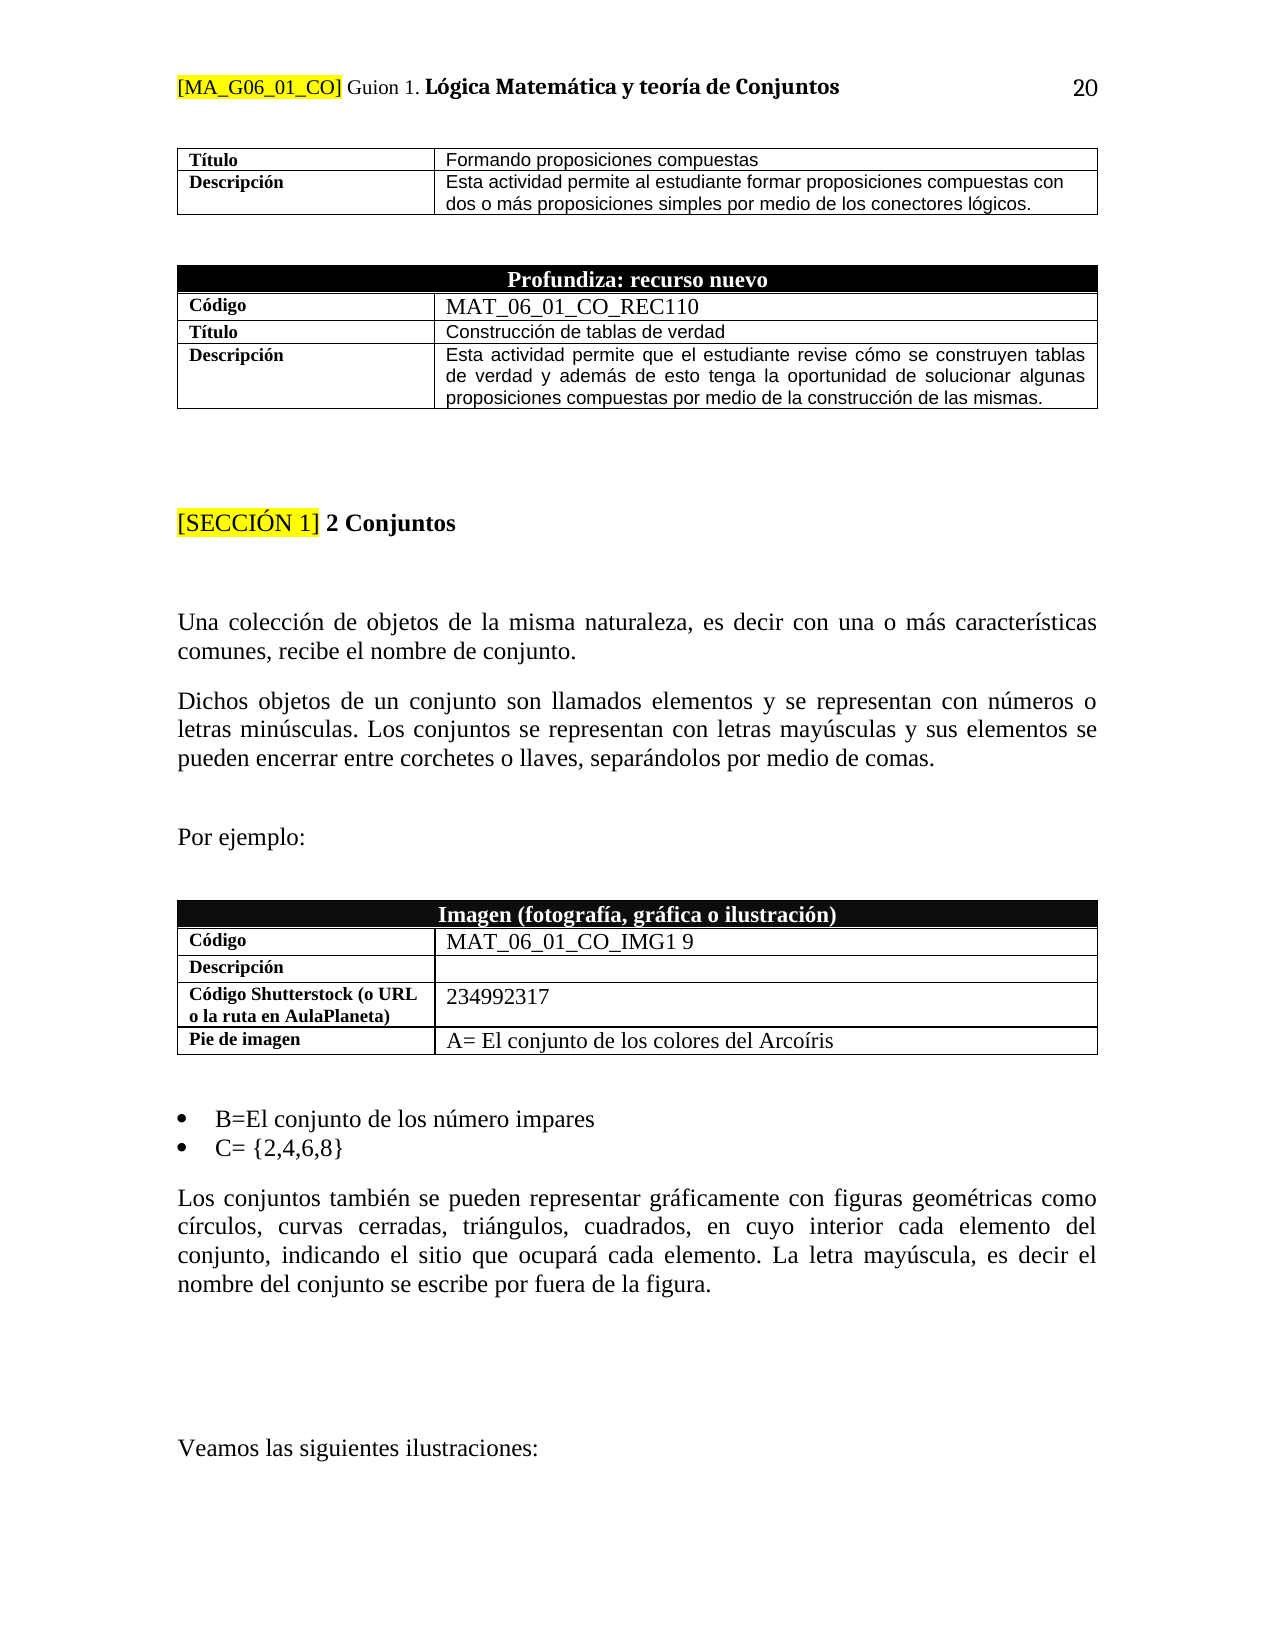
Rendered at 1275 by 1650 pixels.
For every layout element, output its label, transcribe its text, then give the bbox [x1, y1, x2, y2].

table_cell Código [178, 929, 434, 955]
table_cell Código [178, 294, 434, 320]
table_cell Formando proposiciones compuestas [435, 149, 1097, 170]
table_cell A= El conjunto de los colores del Arcoíris [436, 1028, 1097, 1054]
list Por ejemplo: [177, 822, 1098, 850]
list B=El conjunto de los número impares [177, 1104, 1098, 1133]
table_cell Título [178, 149, 434, 170]
table_cell MAT_06_01_CO_IMG1 9 [436, 929, 1097, 955]
table_cell 234992317 [436, 983, 1097, 1026]
text Una colección de objetos de la misma naturaleza, es decir con una o más características comunes, recibe el nombre de conjunto. [177, 607, 1098, 665]
table_cell Código Shutterstock (o URL o la ruta en AulaPlaneta) [178, 983, 434, 1026]
table_cell Esta actividad permite al estudiante formar proposiciones compuestas con dos o más proposiciones simples por medio de los conectores lógicos. [435, 171, 1097, 214]
table_cell Descripción [178, 171, 434, 214]
text Los conjuntos también se pueden representar gráficamente con figuras geométricas como círculos, curvas cerradas, triángulos, cuadrados, en cuyo interior cada elemento del conjunto, indicando el sitio que ocupará cada elemento. La letra mayúscula, es decir el nombre del conjunto se escribe por fuera de la figura. [177, 1183, 1098, 1298]
list C= {2,4,6,8} [177, 1133, 1098, 1162]
table_cell Título [178, 321, 434, 342]
table_cell Construcción de tablas de verdad [435, 321, 1097, 342]
list Veamos las siguientes ilustraciones: [177, 1433, 1098, 1462]
table_cell Esta actividad permite que el estudiante revise cómo se construyen tablas de verdad y además de esto tenga la oportunidad de solucionar algunas proposiciones compuestas por medio de la construcción de las mismas. [435, 344, 1097, 408]
table_header Profundiza: recurso nuevo [178, 266, 1097, 292]
text Dichos objetos de un conjunto son llamados elementos y se representan con números o letras minúsculas. Los conjuntos se representan con letras mayúsculas y sus elementos se pueden encerrar entre corchetes o llaves, separándolos por medio de comas. [177, 686, 1098, 772]
table_header Imagen (fotografía, gráfica o ilustración) [178, 901, 1097, 927]
table_cell [436, 956, 1097, 982]
table_cell MAT_06_01_CO_REC110 [435, 294, 1097, 320]
table_cell Descripción [178, 344, 434, 408]
table_cell Pie de imagen [178, 1028, 434, 1054]
table_cell Descripción [178, 956, 434, 982]
text [SECCIÓN 1] 2 Conjuntos [319, 508, 1098, 537]
